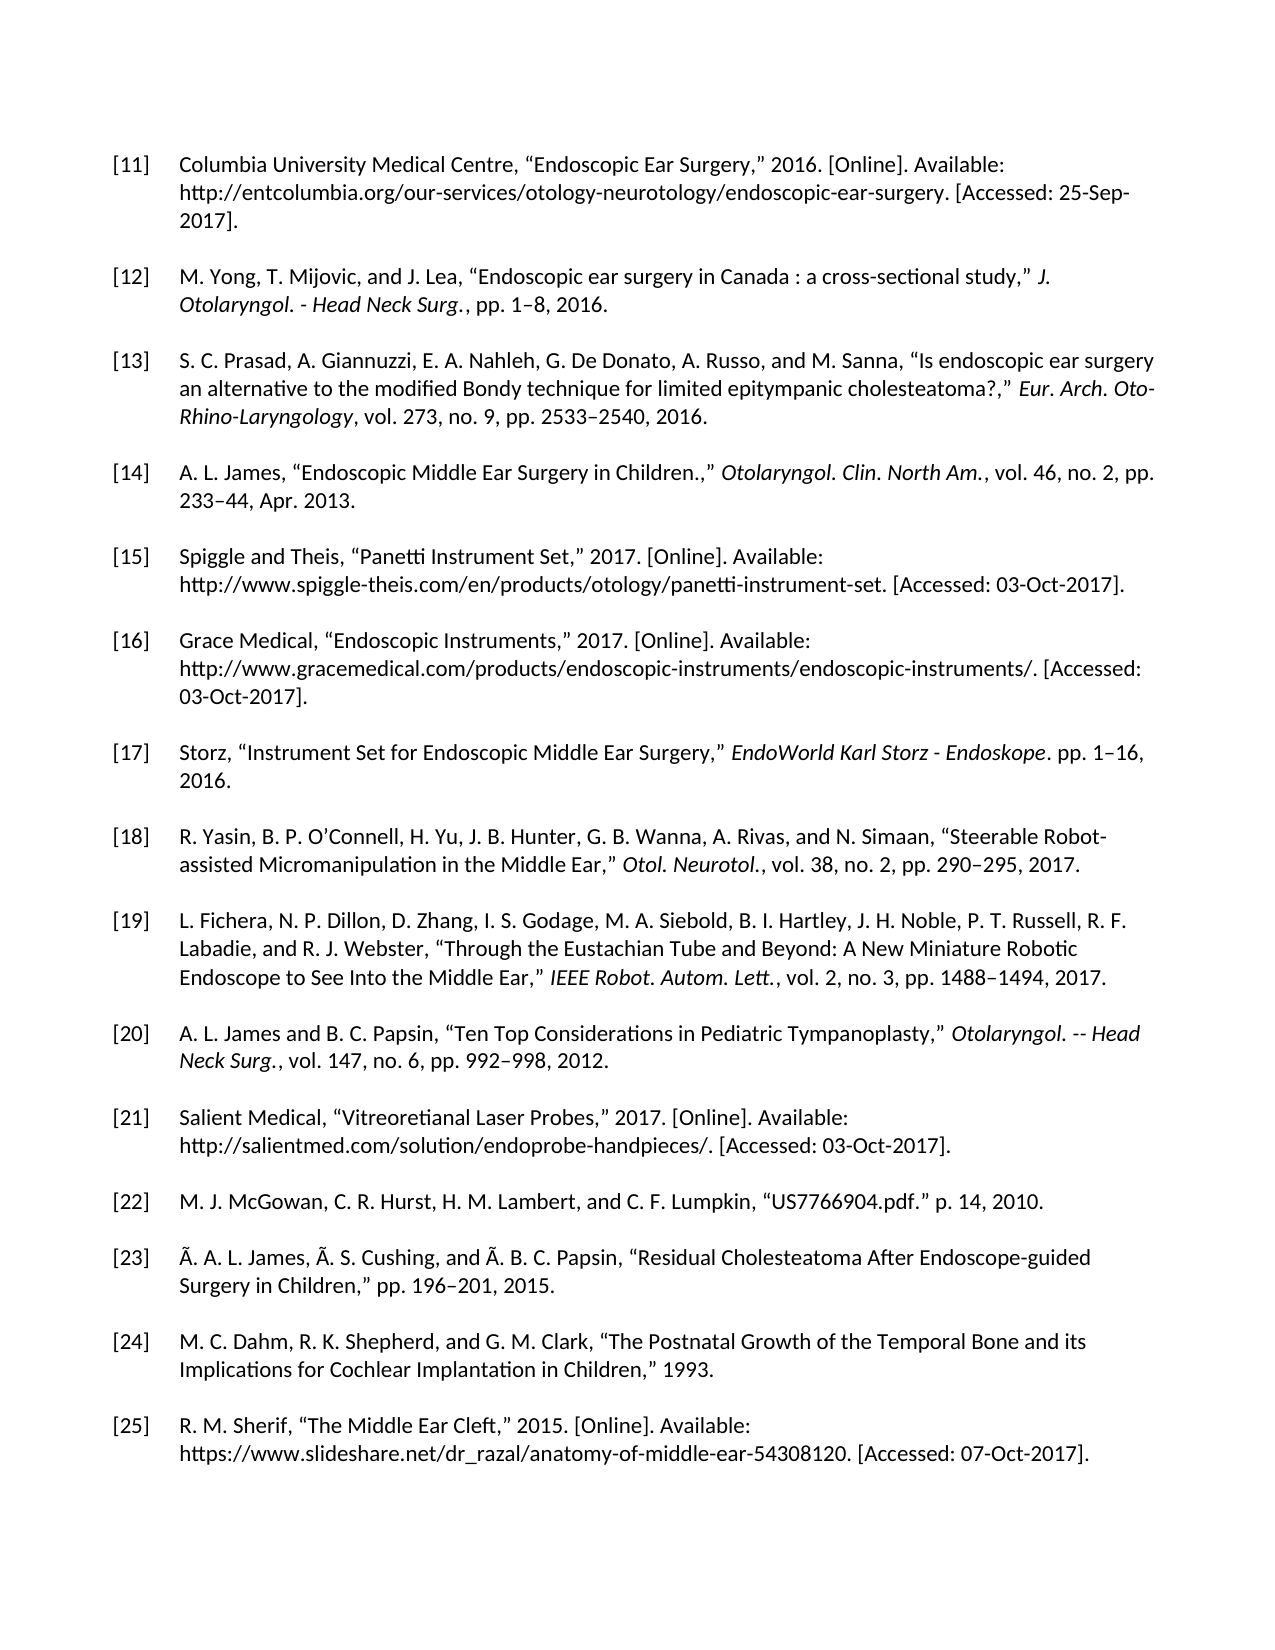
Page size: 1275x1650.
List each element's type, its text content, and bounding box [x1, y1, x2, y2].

text [25] R. M. Sherif, “The Middle Ear Cleft,” 2015. [Online]. Available: https://www.slideshare.net/dr_razal/anatomy-of-middle-ear-54308120. [Accessed: 07-Oct-2017]. [112, 1411, 1162, 1467]
text [22] M. J. McGowan, C. R. Hurst, H. M. Lambert, and C. F. Lumpkin, “US7766904.pdf.” p. 14, 2010. [112, 1187, 1162, 1215]
text [15] Spiggle and Theis, “Panetti Instrument Set,” 2017. [Online]. Available: http://www.spiggle-theis.com/en/products/otology/panetti-instrument-set. [Accessed: 03-Oct-2017]. [112, 542, 1162, 598]
text [21] Salient Medical, “Vitreoretianal Laser Probes,” 2017. [Online]. Available: http://salientmed.com/solution/endoprobe-handpieces/. [Accessed: 03-Oct-2017]. [112, 1103, 1162, 1159]
text [14] A. L. James, “Endoscopic Middle Ear Surgery in Children.,” Otolaryngol. Clin. North Am., vol. 46, no. 2, pp. 233–44, Apr. 2013. [112, 458, 1162, 514]
text [24] M. C. Dahm, R. K. Shepherd, and G. M. Clark, “The Postnatal Growth of the Temporal Bone and its Implications for Cochlear Implantation in Children,” 1993. [112, 1327, 1162, 1383]
text [13] S. C. Prasad, A. Giannuzzi, E. A. Nahleh, G. De Donato, A. Russo, and M. Sanna, “Is endoscopic ear surgery an alternative to the modified Bondy technique for limited epitympanic cholesteatoma?,” Eur. Arch. Oto-Rhino-Laryngology, vol. 273, no. 9, pp. 2533–2540, 2016. [112, 346, 1162, 430]
text [23] Ã. A. L. James, Ã. S. Cushing, and Ã. B. C. Papsin, “Residual Cholesteatoma After Endoscope-guided Surgery in Children,” pp. 196–201, 2015. [112, 1243, 1162, 1299]
text [12] M. Yong, T. Mijovic, and J. Lea, “Endoscopic ear surgery in Canada : a cross-sectional study,” J. Otolaryngol. - Head Neck Surg., pp. 1–8, 2016. [112, 262, 1162, 318]
text [18] R. Yasin, B. P. O’Connell, H. Yu, J. B. Hunter, G. B. Wanna, A. Rivas, and N. Simaan, “Steerable Robot-assisted Micromanipulation in the Middle Ear,” Otol. Neurotol., vol. 38, no. 2, pp. 290–295, 2017. [112, 822, 1162, 878]
text [16] Grace Medical, “Endoscopic Instruments,” 2017. [Online]. Available: http://www.gracemedical.com/products/endoscopic-instruments/endoscopic-instruments/. [Accessed: 03-Oct-2017]. [112, 626, 1162, 710]
text [19] L. Fichera, N. P. Dillon, D. Zhang, I. S. Godage, M. A. Siebold, B. I. Hartley, J. H. Noble, P. T. Russell, R. F. Labadie, and R. J. Webster, “Through the Eustachian Tube and Beyond: A New Miniature Robotic Endoscope to See Into the Middle Ear,” IEEE Robot. Autom. Lett., vol. 2, no. 3, pp. 1488–1494, 2017. [112, 907, 1162, 991]
text [17] Storz, “Instrument Set for Endoscopic Middle Ear Surgery,” EndoWorld Karl Storz - Endoskope. pp. 1–16, 2016. [112, 738, 1162, 794]
text [11] Columbia University Medical Centre, “Endoscopic Ear Surgery,” 2016. [Online]. Available: http://entcolumbia.org/our-services/otology-neurotology/endoscopic-ear-surgery. [Accessed: 25-Sep-2017]. [112, 150, 1162, 234]
text [20] A. L. James and B. C. Papsin, “Ten Top Considerations in Pediatric Tympanoplasty,” Otolaryngol. -- Head Neck Surg., vol. 147, no. 6, pp. 992–998, 2012. [112, 1019, 1162, 1075]
